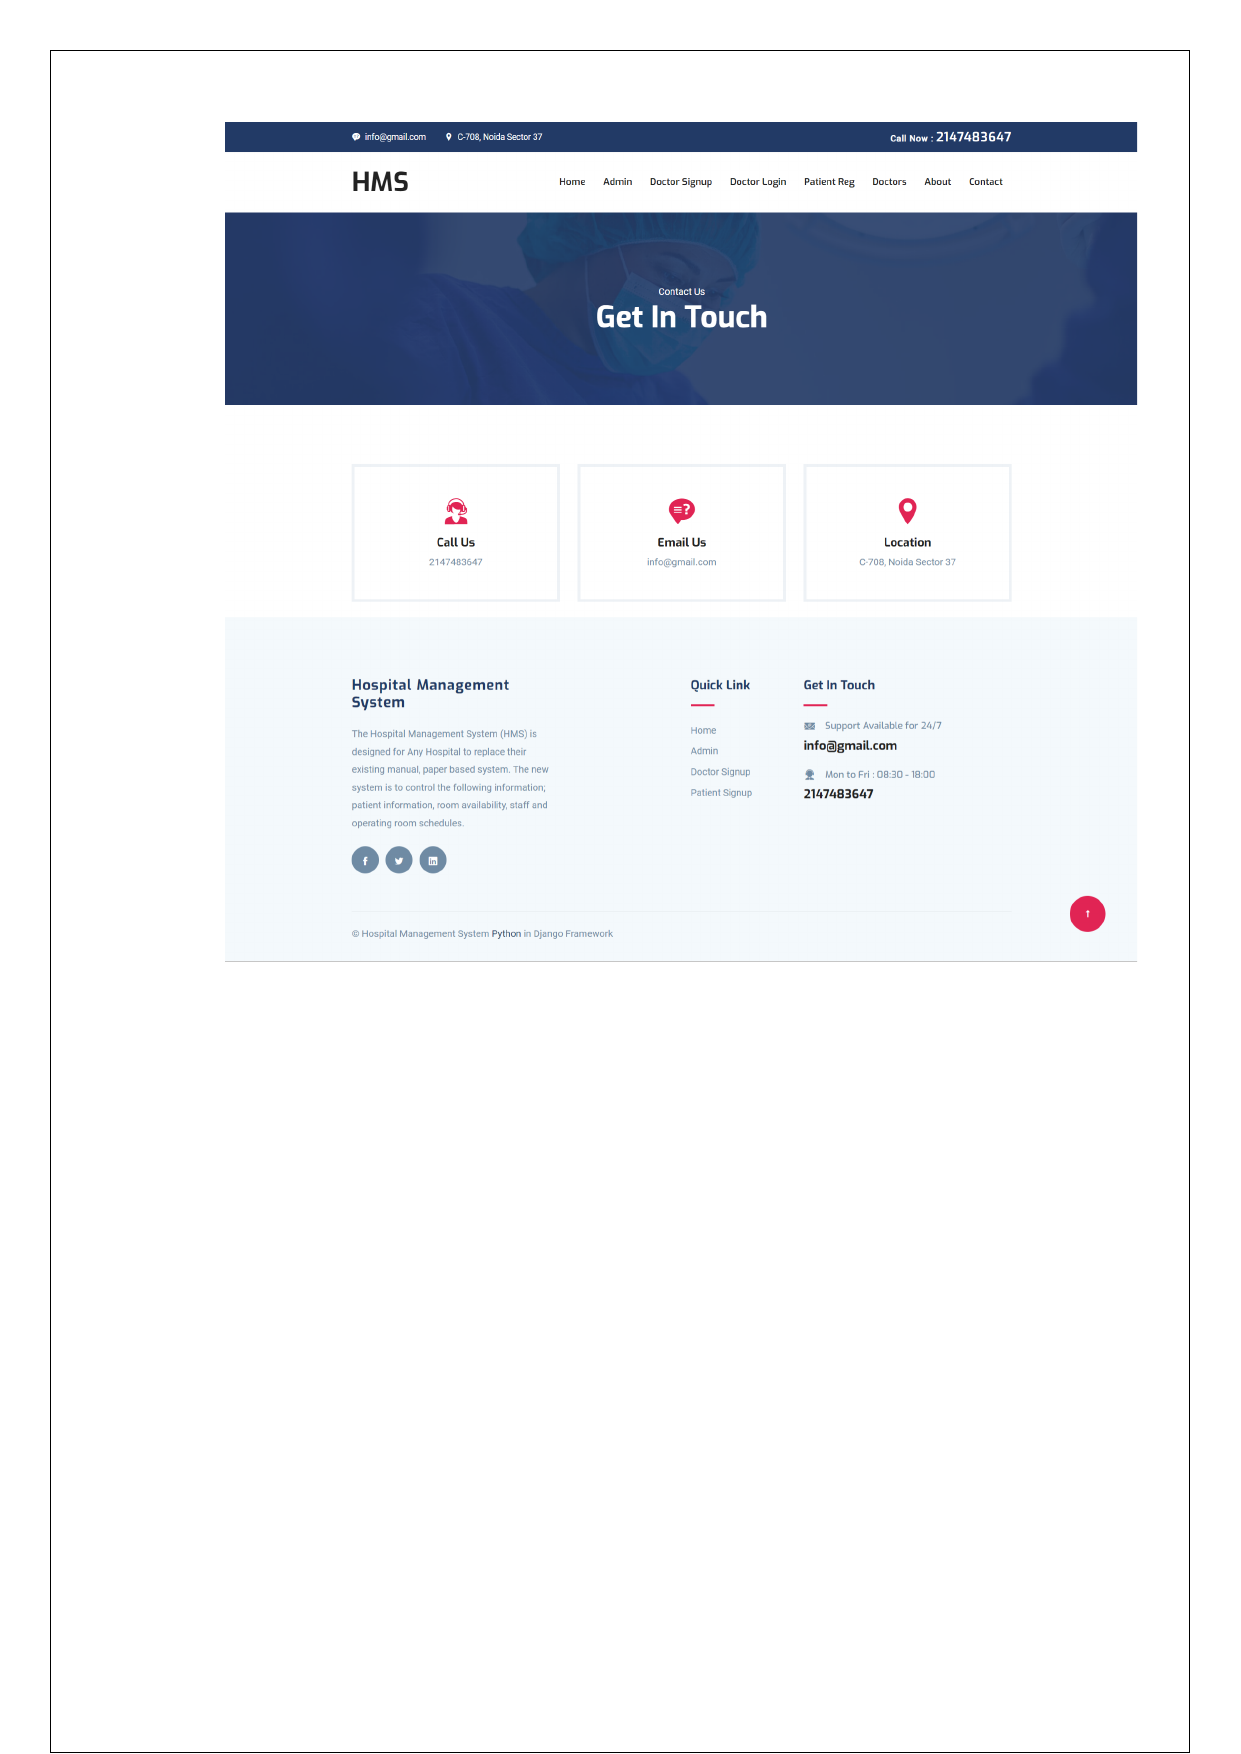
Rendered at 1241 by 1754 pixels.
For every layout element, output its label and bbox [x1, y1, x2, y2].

picture [225, 122, 1138, 962]
